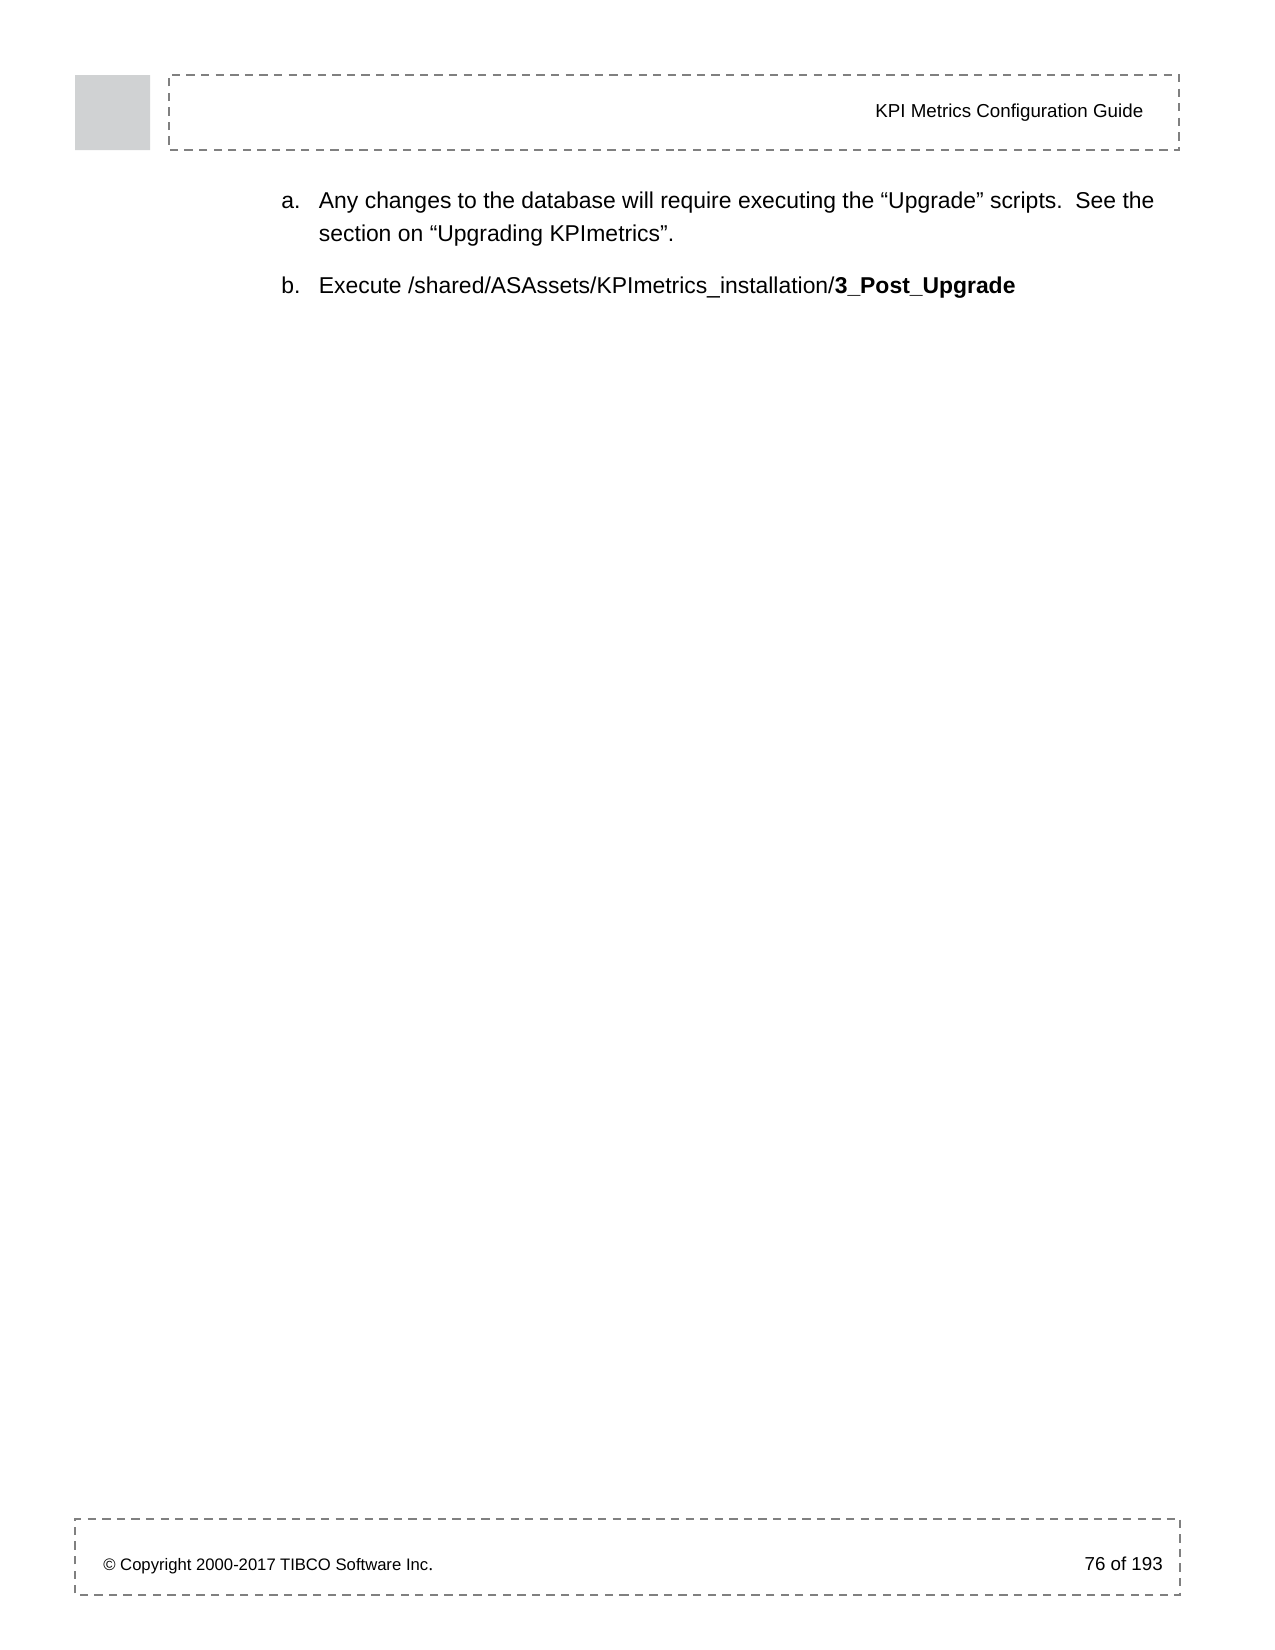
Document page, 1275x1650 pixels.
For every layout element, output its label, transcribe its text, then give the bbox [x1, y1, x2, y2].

list Execute /shared/ASAssets/KPImetrics_installation/3_Post_Upgrade [281, 272, 1162, 298]
list Any changes to the database will require executing the “Upgrade” scripts. See the section on “Upgrading KPImetrics”. [281, 187, 1162, 247]
